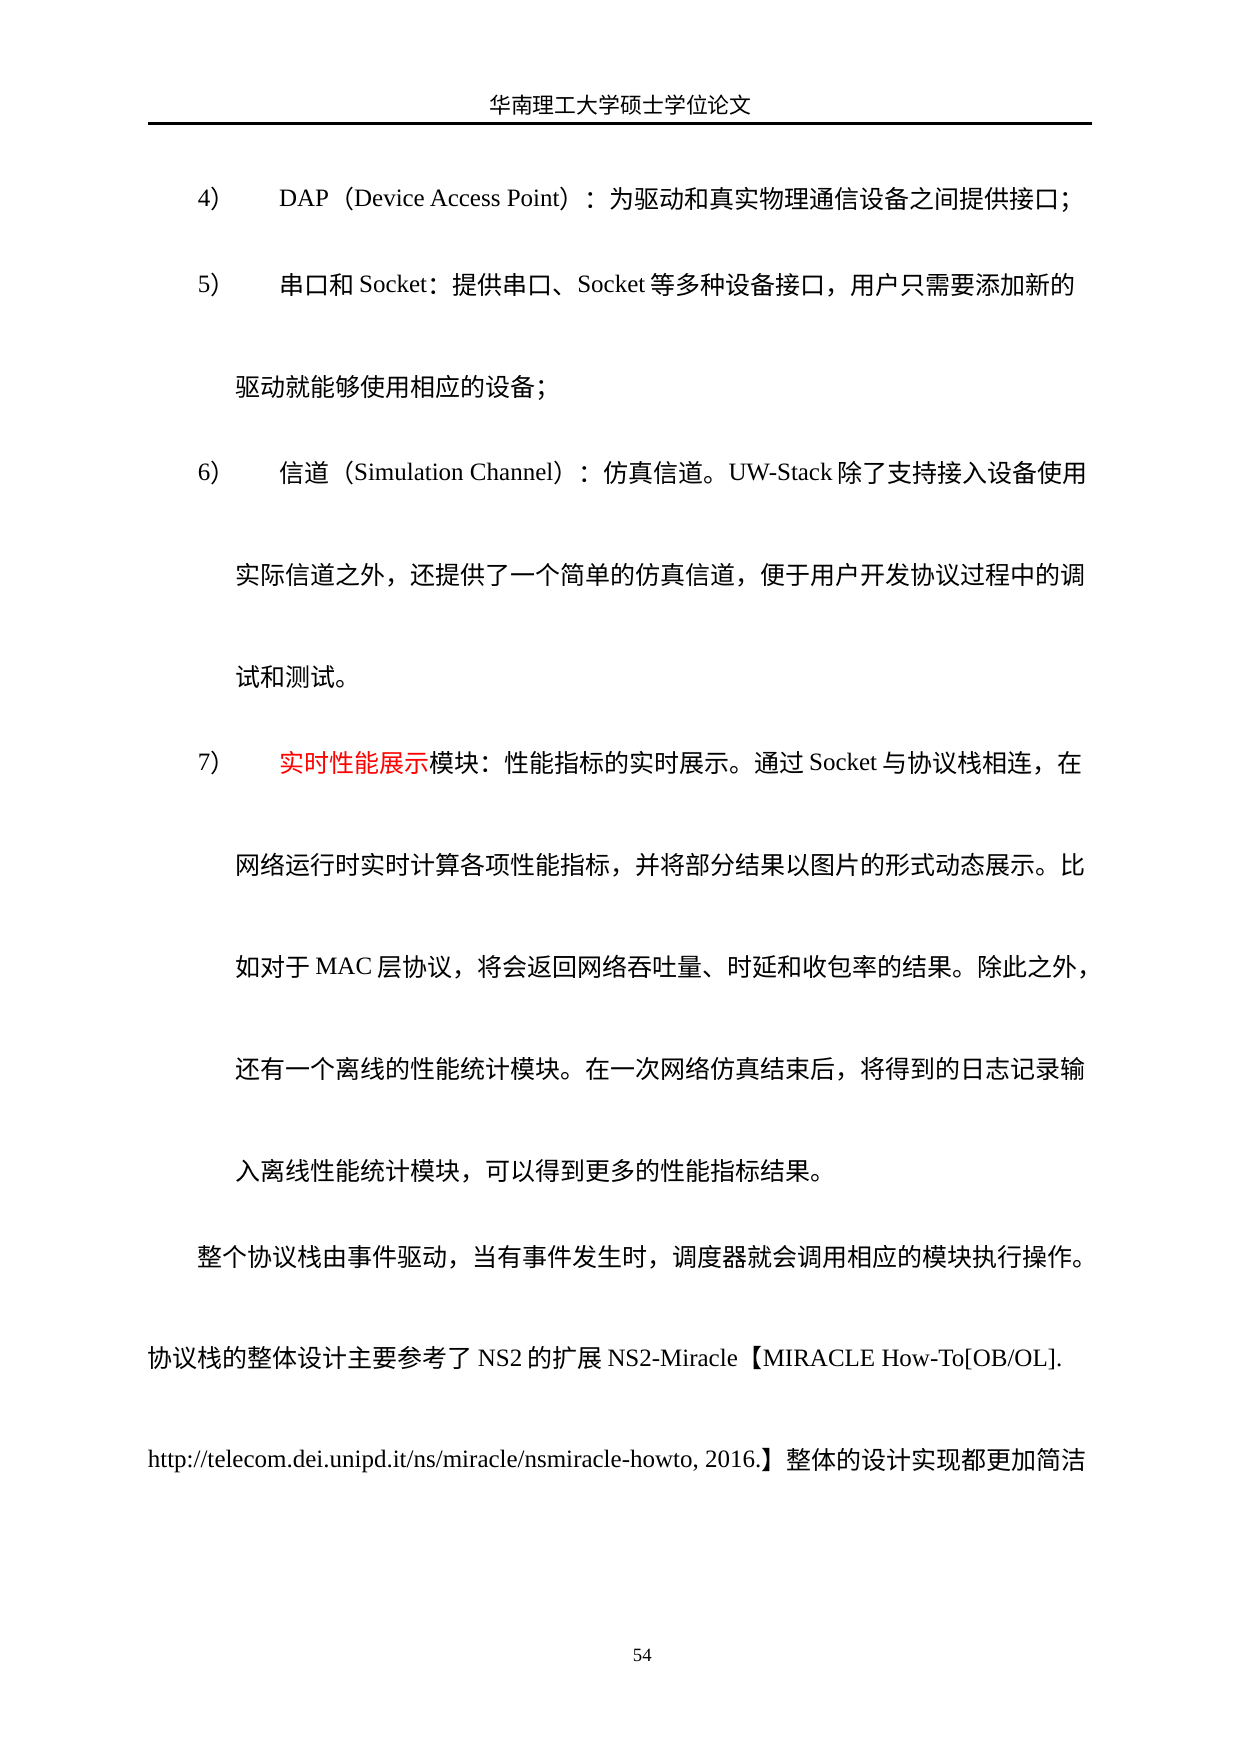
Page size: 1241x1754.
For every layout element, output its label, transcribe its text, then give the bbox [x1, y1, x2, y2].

list 信道（Simulation Channel）：仿真信道。UW-Stack除了支持接入设备使用实际信道之外，还提供了一个简单的仿真信道，便于用户开发协议过程中的调试和测试。 [198, 438, 1092, 709]
list 实时性能展示模块：性能指标的实时展示。通过Socket与协议栈相连，在网络运行时实时计算各项性能指标，并将部分结果以图片的形式动态展示。比如对于MAC层协议，将会返回网络吞吐量、时延和收包率的结果。除此之外，还有一个离线的性能统计模块。在一次网络仿真结束后，将得到的日志记录输入离线性能统计模块，可以得到更多的性能指标结果。 [198, 728, 1092, 1203]
list 串口和Socket：提供串口、Socket等多种设备接口，用户只需要添加新的驱动就能够使用相应的设备； [198, 250, 1092, 420]
list DAP（Device Access Point）：为驱动和真实物理通信设备之间提供接口； [198, 164, 1092, 232]
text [148, 1221, 1092, 1493]
